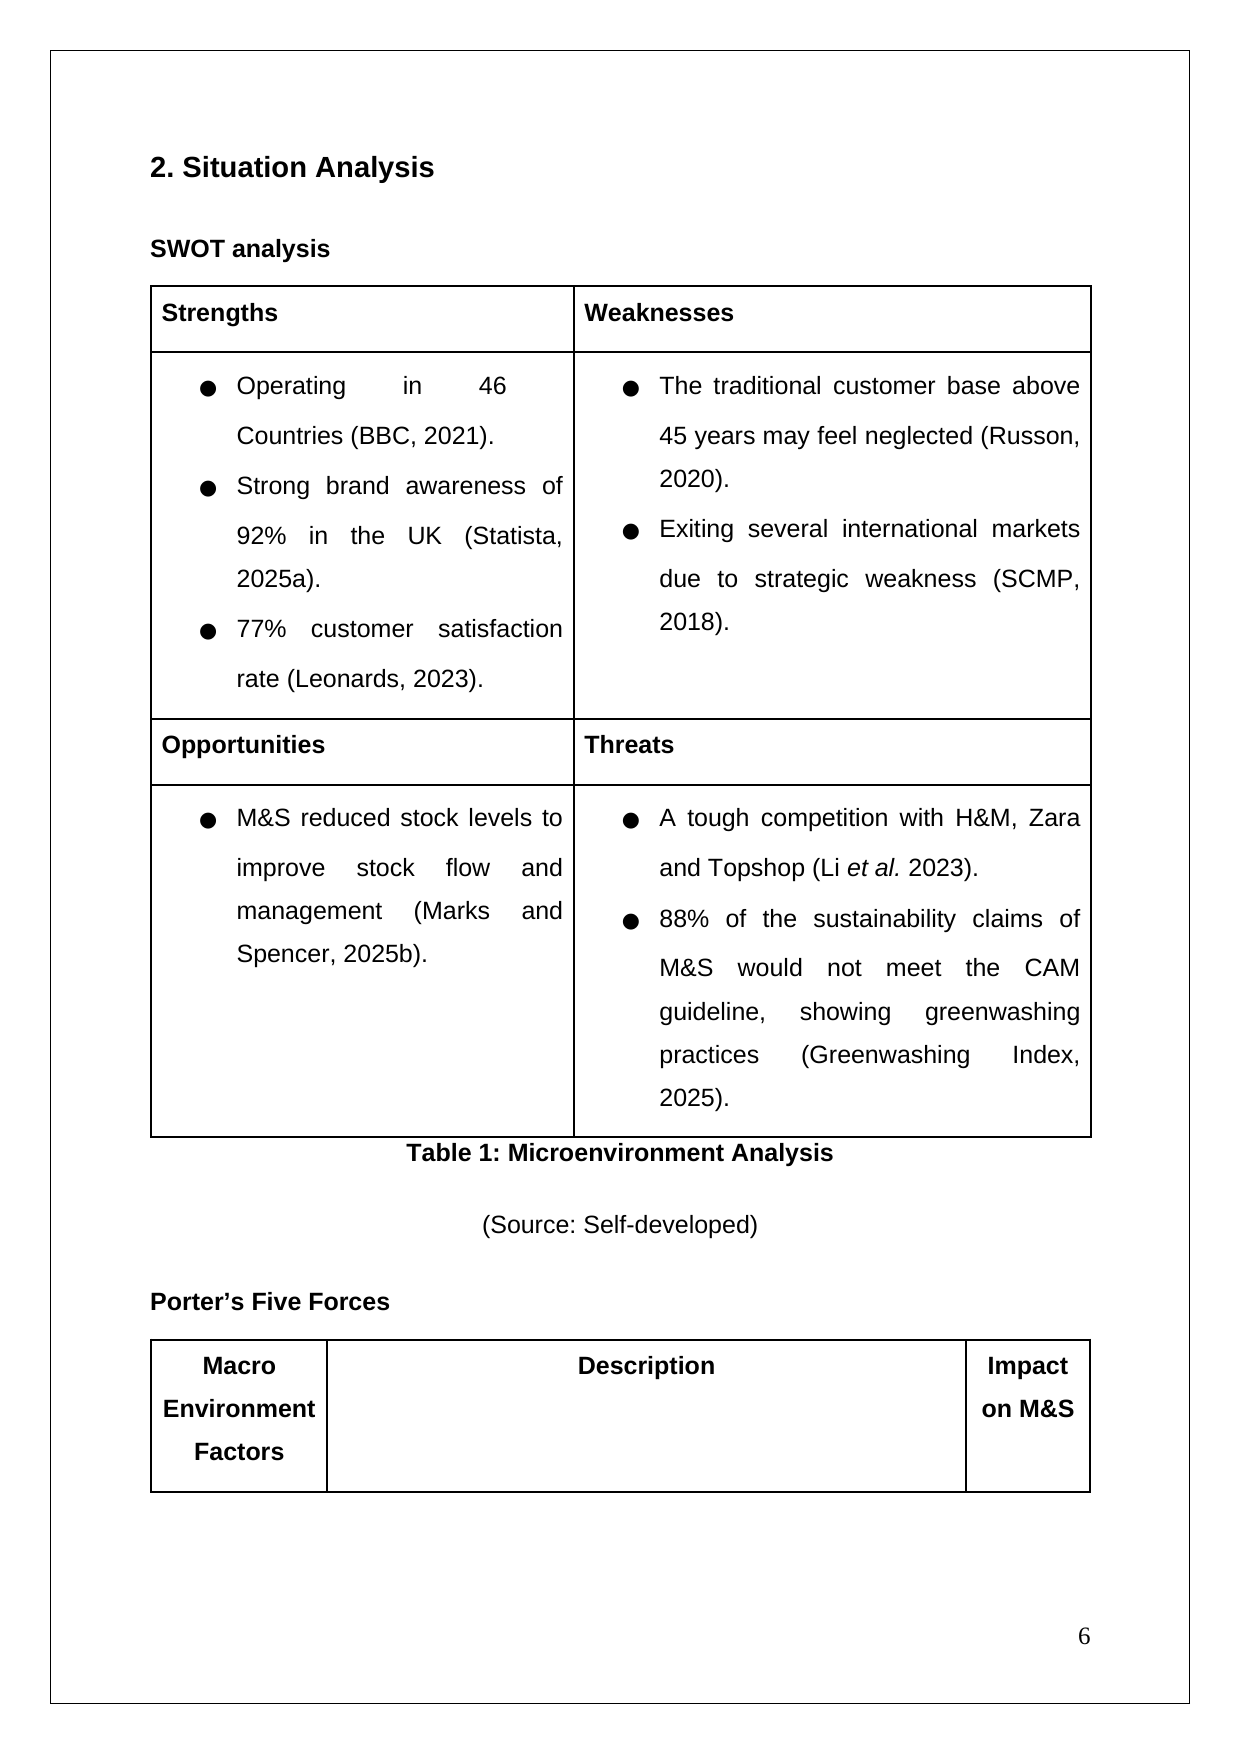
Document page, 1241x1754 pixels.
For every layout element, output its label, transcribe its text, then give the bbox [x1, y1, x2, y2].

table_cell Threats [575, 720, 1090, 783]
text Table 1: Microenvironment Analysis [150, 1138, 1090, 1167]
table_cell The traditional customer base above 45 years may feel neglected (Russon, 2020). Exiting several international markets due to strategic weakness (SCMP, 2018). [575, 353, 1090, 718]
table_cell M&S reduced stock levels to improve stock flow and management (Marks and Spencer, 2025b). [152, 786, 573, 1136]
table_header Description [328, 1341, 965, 1491]
subtitle 2. Situation Analysis [150, 150, 1090, 183]
table_cell Opportunities [152, 720, 573, 783]
table_cell A tough competition with H&M, Zara and Topshop (Li et al. 2023). 88% of the sustainability claims of M&S would not meet the CAM guideline, showing greenwashing practices (Greenwashing Index, 2025). [575, 786, 1090, 1136]
table_cell Operating in 46 Countries (BBC, 2021). Strong brand awareness of 92% in the UK (Statista, 2025a). 77% customer satisfaction rate (Leonards, 2023). [152, 353, 573, 718]
subtitle SWOT analysis [150, 234, 1090, 262]
text (Source: Self-developed) [150, 1211, 1090, 1239]
subtitle Porter’s Five Forces [150, 1287, 1090, 1316]
table_header Impact on M&S [967, 1341, 1089, 1491]
table_header Strengths [152, 287, 573, 351]
table_header Macro Environment Factors [152, 1341, 326, 1491]
table_header Weaknesses [575, 287, 1090, 351]
